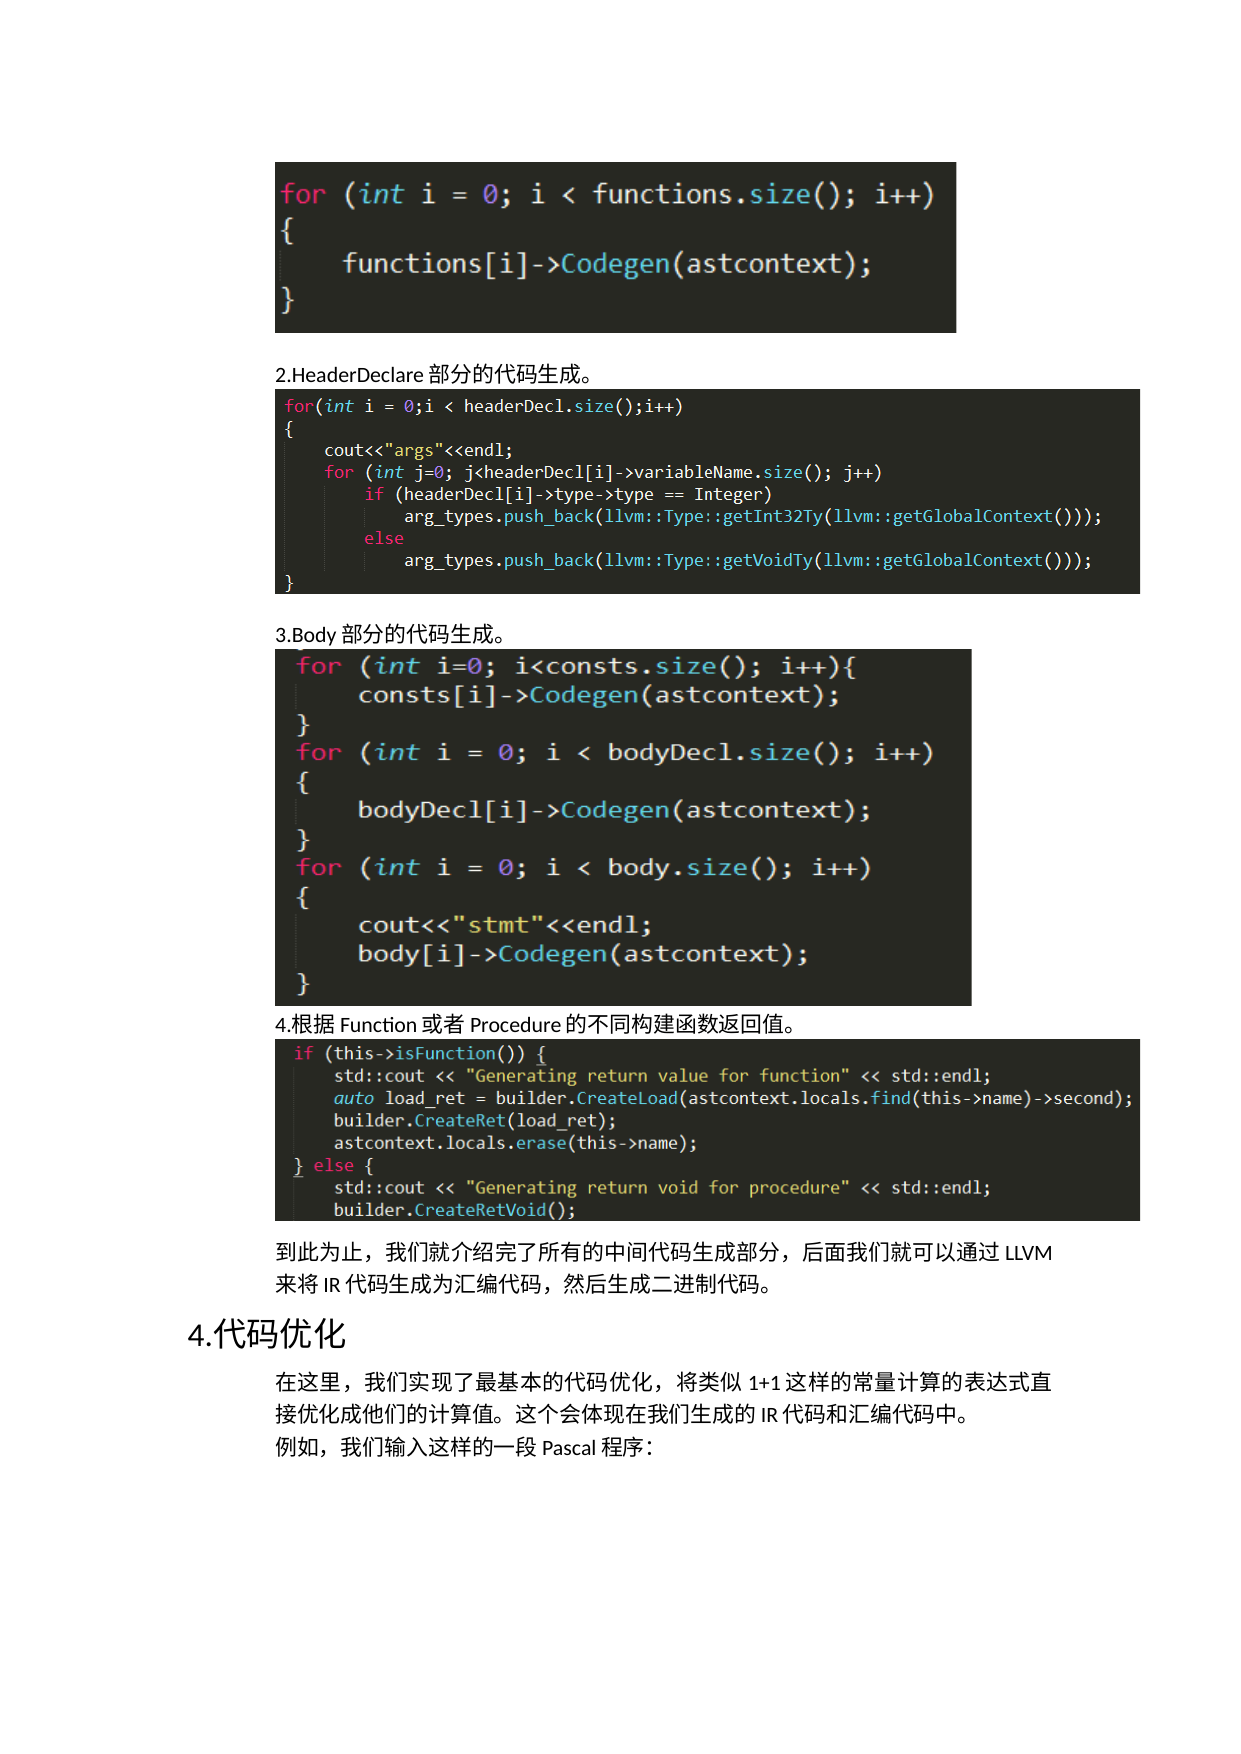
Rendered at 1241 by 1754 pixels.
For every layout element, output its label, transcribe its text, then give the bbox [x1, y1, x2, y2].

text 3.Body部分的代码生成。 [275, 617, 1053, 649]
text 在这里，我们实现了最基本的代码优化，将类似1+1这样的常量计算的表达式直接优化成他们的计算值。这个会体现在我们生成的IR代码和汇编代码中。 [275, 1364, 1053, 1429]
text 到此为止，我们就介绍完了所有的中间代码生成部分，后面我们就可以通过LLVM来将IR代码生成为汇编代码，然后生成二进制代码。 [275, 1234, 1053, 1299]
picture [275, 649, 972, 1006]
text 4.根据Function或者Procedure的不同构建函数返回值。 [275, 1007, 1053, 1039]
text 2.HeaderDeclare部分的代码生成。 [275, 357, 1053, 389]
text 例如，我们输入这样的一段Pascal程序： [275, 1429, 1053, 1462]
text 4.代码优化 [187, 1299, 1053, 1364]
picture [275, 1039, 1141, 1221]
picture [275, 389, 1141, 594]
picture [275, 162, 957, 333]
